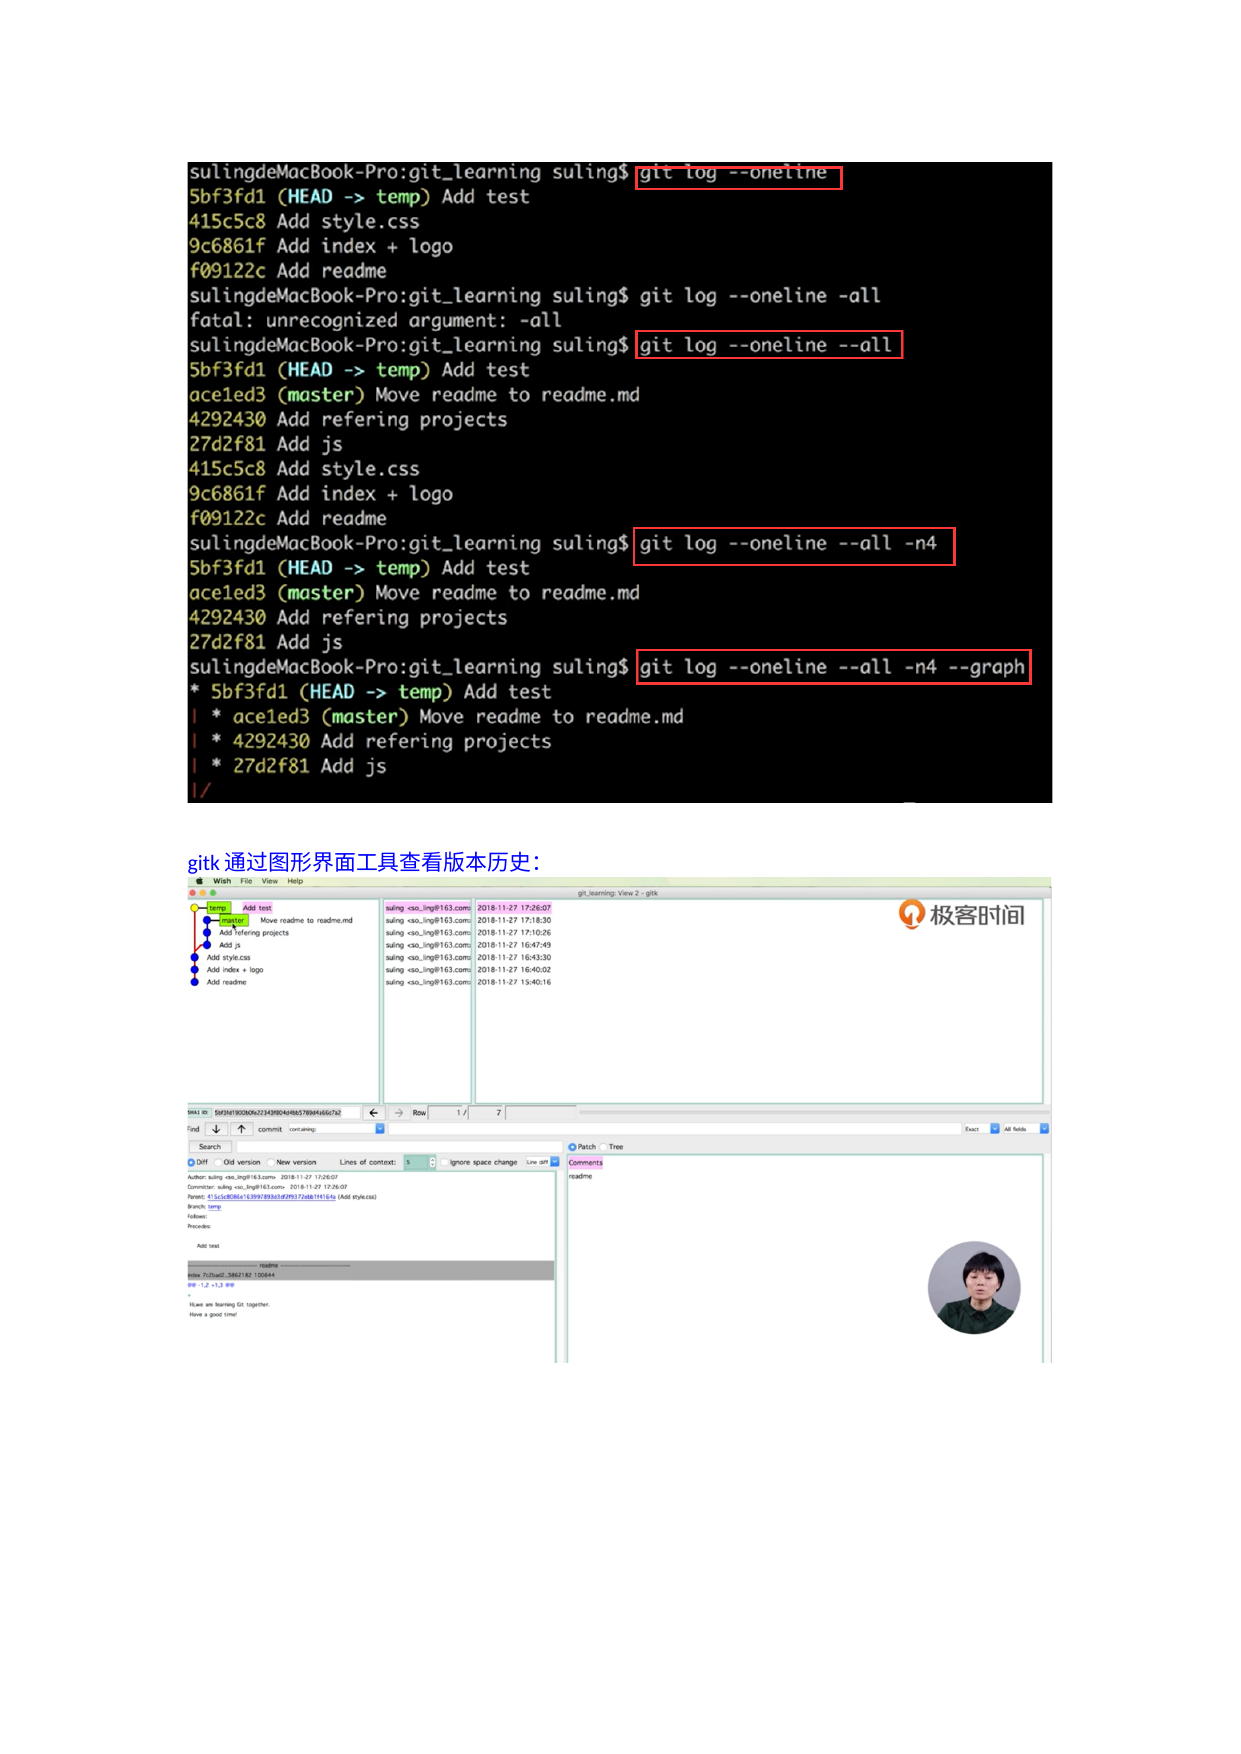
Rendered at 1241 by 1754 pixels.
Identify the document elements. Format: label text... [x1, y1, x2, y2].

picture [187, 877, 1052, 1363]
text gitk通过图形界面工具查看版本历史： [187, 844, 1053, 877]
picture [187, 162, 1053, 803]
